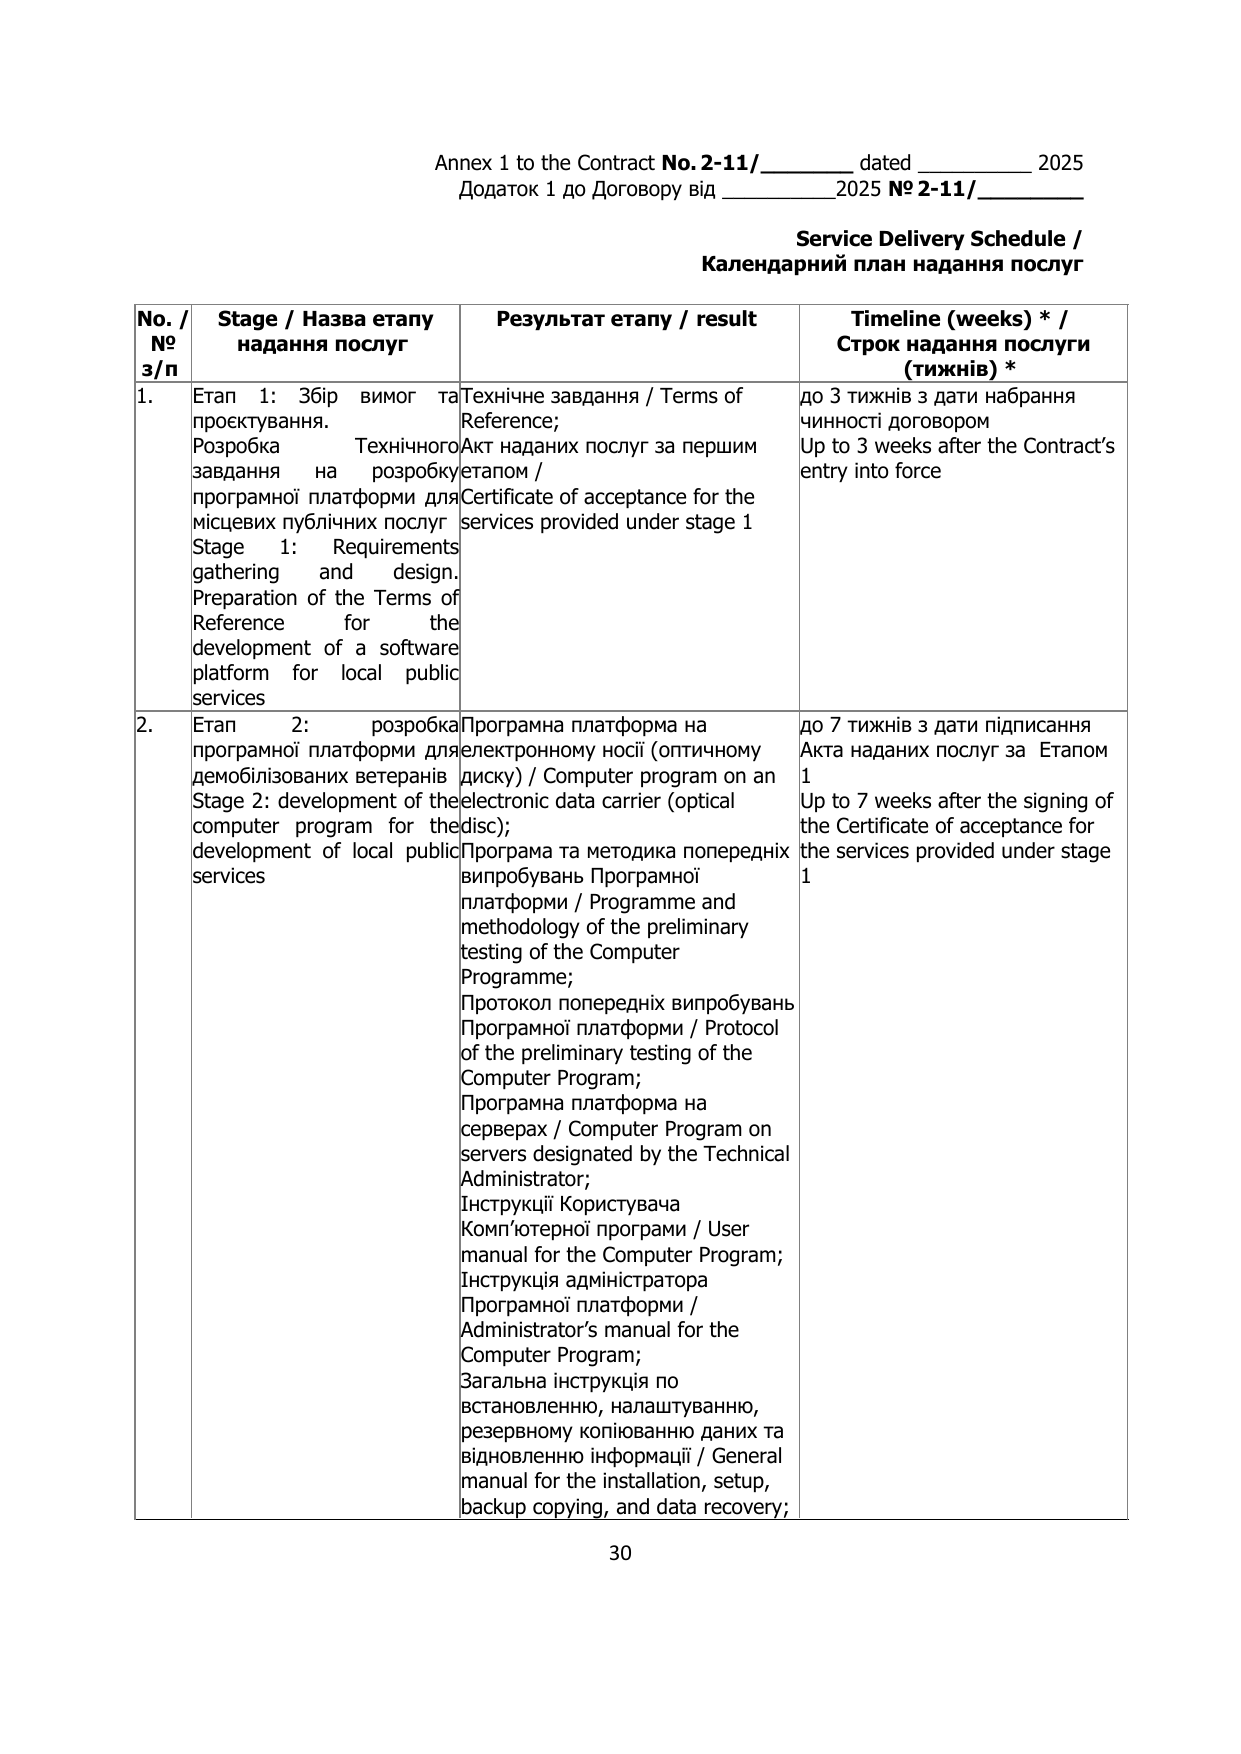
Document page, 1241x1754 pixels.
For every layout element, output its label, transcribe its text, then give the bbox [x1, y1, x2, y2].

text Додаток 1 до Договору від __________2025 № 2-11/________ [430, 175, 1090, 200]
table_header Результат етапу / result [461, 305, 799, 381]
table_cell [192, 712, 459, 1518]
table_header Stage / Назва етапу надання послуг [192, 305, 459, 381]
table_cell Етап 1: Збір вимог та проєктування. Розробка Технічного завдання на розробку програмної платформи для місцевих публічних послуг Stage 1: Requirements gathering and design. Preparation of the Terms of Reference for the development of a software platform for local public services [192, 383, 459, 710]
table_header Timeline (weeks) * / Строк надання послуги (тижнів) * [800, 305, 1127, 381]
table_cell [800, 712, 1127, 1518]
text Service Delivery Schedule / [430, 226, 1090, 251]
text Календарний план надання послуг [430, 251, 1090, 276]
table_cell до 3 тижнів з дати набрання чинності договором Up to 3 weeks after the Contract’s entry into force [800, 383, 1127, 710]
table_cell 1. [136, 383, 191, 710]
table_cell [461, 712, 799, 1518]
table_cell 2. [136, 712, 191, 1518]
table_cell Технічне завдання / Terms of Reference; Акт наданих послуг за першим етапом / Certificate of acceptance for the services provided under stage 1 [461, 383, 799, 710]
table_header No. /№ з/п [136, 305, 191, 381]
text Annex 1 to the Contract No. 2-11/_______ dated __________ 2025 [430, 150, 1090, 175]
